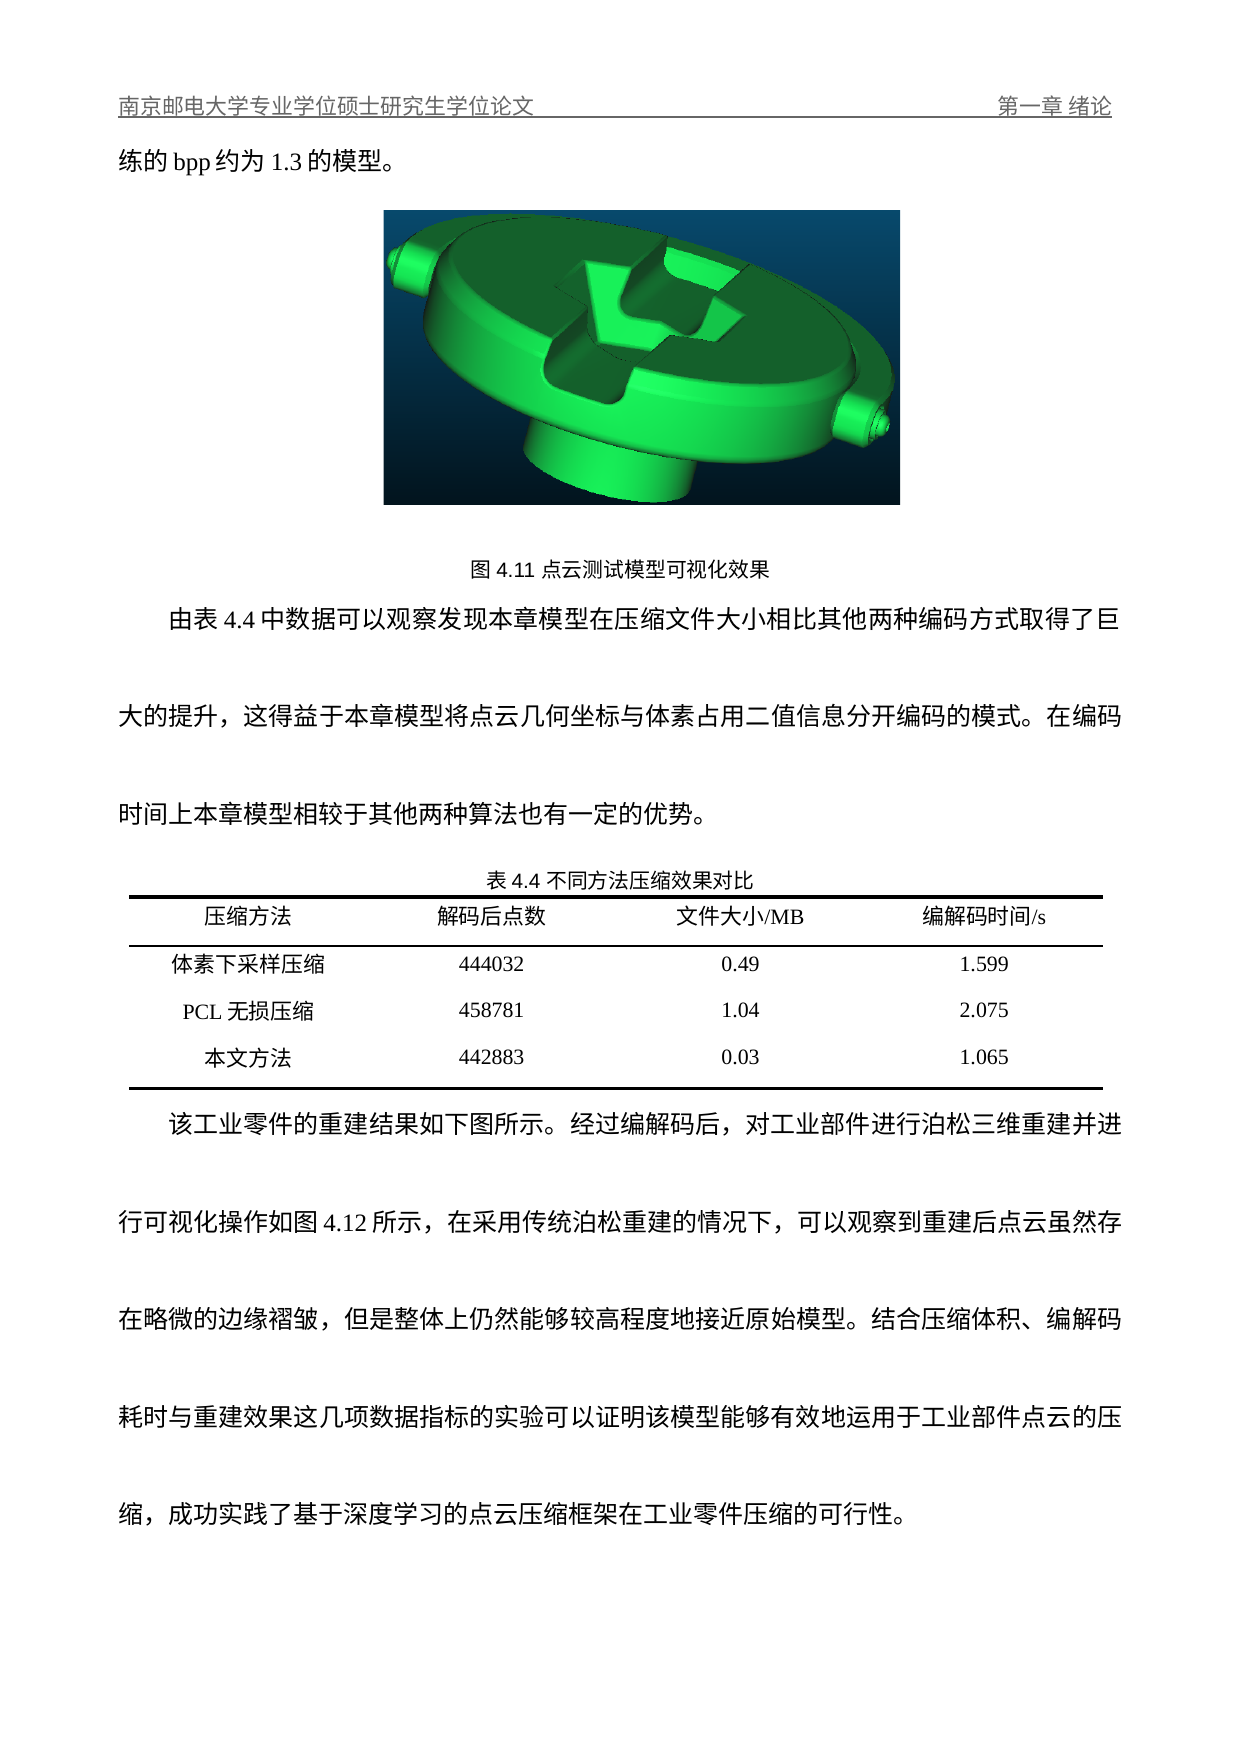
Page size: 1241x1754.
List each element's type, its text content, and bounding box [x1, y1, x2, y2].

table_cell 2.075 [865, 994, 1103, 1040]
text 由表4.4中数据可以观察发现本章模型在压缩文件大小相比其他两种编码方式取得了巨大的提升，这得益于本章模型将点云几何坐标与体素占用二值信息分开编码的模式。在编码时间上本章模型相较于其他两种算法也有一定的优势。 [118, 585, 1122, 845]
table_cell 1.065 [865, 1040, 1103, 1087]
table_cell 458781 [367, 994, 616, 1040]
table_cell PCL无损压缩 [129, 994, 367, 1040]
table_header 解码后点数 [367, 899, 616, 945]
table_cell 0.03 [616, 1040, 865, 1087]
text 该工业零件的重建结果如下图所示。经过编解码后，对工业部件进行泊松三维重建并进行可视化操作如图4.12所示，在采用传统泊松重建的情况下，可以观察到重建后点云虽然存在略微的边缘褶皱，但是整体上仍然能够较高程度地接近原始模型。结合压缩体积、编解码耗时与重建效果这几项数据指标的实验可以证明该模型能够有效地运用于工业部件点云的压缩，成功实践了基于深度学习的点云压缩框架在工业零件压缩的可行性。 [118, 1090, 1122, 1545]
table_header 压缩方法 [129, 899, 367, 945]
table_cell 0.49 [616, 947, 865, 994]
table_header 编解码时间/s [865, 899, 1103, 945]
table_cell 444032 [367, 947, 616, 994]
picture [383, 214, 901, 505]
text 表 4.4 不同方法压缩效果对比 [118, 863, 1122, 895]
table_header 文件大小/MB [616, 899, 865, 945]
text 图 4.11 点云测试模型可视化效果 [118, 552, 1122, 585]
table_cell 本文方法 [129, 1040, 367, 1087]
table_cell 442883 [367, 1040, 616, 1087]
table_cell 1.04 [616, 994, 865, 1040]
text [118, 127, 1122, 192]
table_cell 体素下采样压缩 [129, 947, 367, 994]
table_cell 1.599 [865, 947, 1103, 994]
